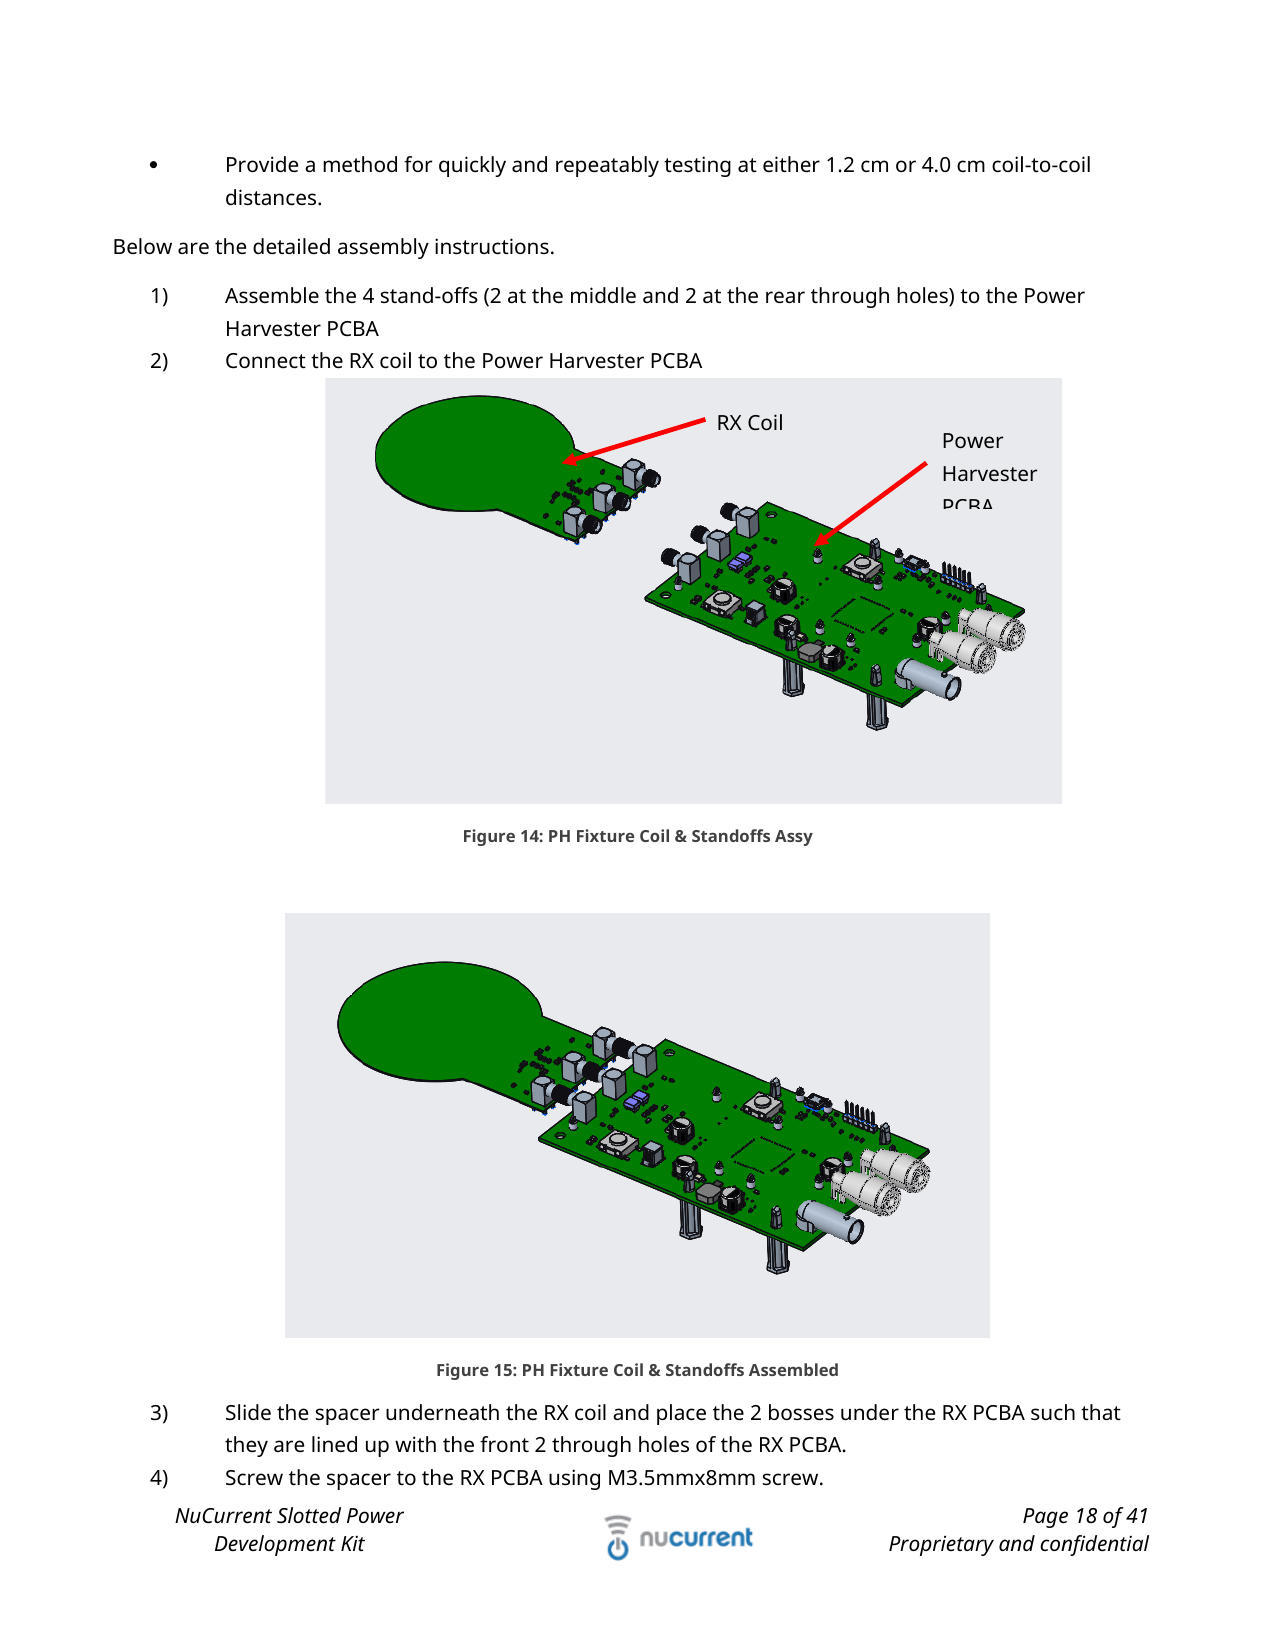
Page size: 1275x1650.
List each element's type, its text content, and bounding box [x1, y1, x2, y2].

text Figure 14: PH Fixture Coil & Standoffs Assy [112, 824, 1162, 847]
list Assemble the 4 stand-offs (2 at the middle and 2 at the rear through holes) to the Power Harvester PCBA [150, 281, 1162, 342]
picture [285, 913, 990, 1338]
list Screw the spacer to the RX PCBA using M3.5mmx8mm screw. [150, 1463, 1162, 1491]
list Provide a method for quickly and repeatably testing at either 1.2 cm or 4.0 cm coil-to-coil distances. [150, 150, 1162, 211]
picture [325, 378, 1063, 804]
list Slide the spacer underneath the RX coil and place the 2 bosses under the RX PCBA such that they are lined up with the front 2 through holes of the RX PCBA. [150, 1398, 1162, 1459]
list Connect the RX coil to the Power Harvester PCBA [150, 346, 1162, 375]
text Figure 15: PH Fixture Coil & Standoffs Assembled [112, 1358, 1162, 1381]
picture [588, 1501, 771, 1579]
text Below are the detailed assembly instructions. [112, 232, 1162, 260]
